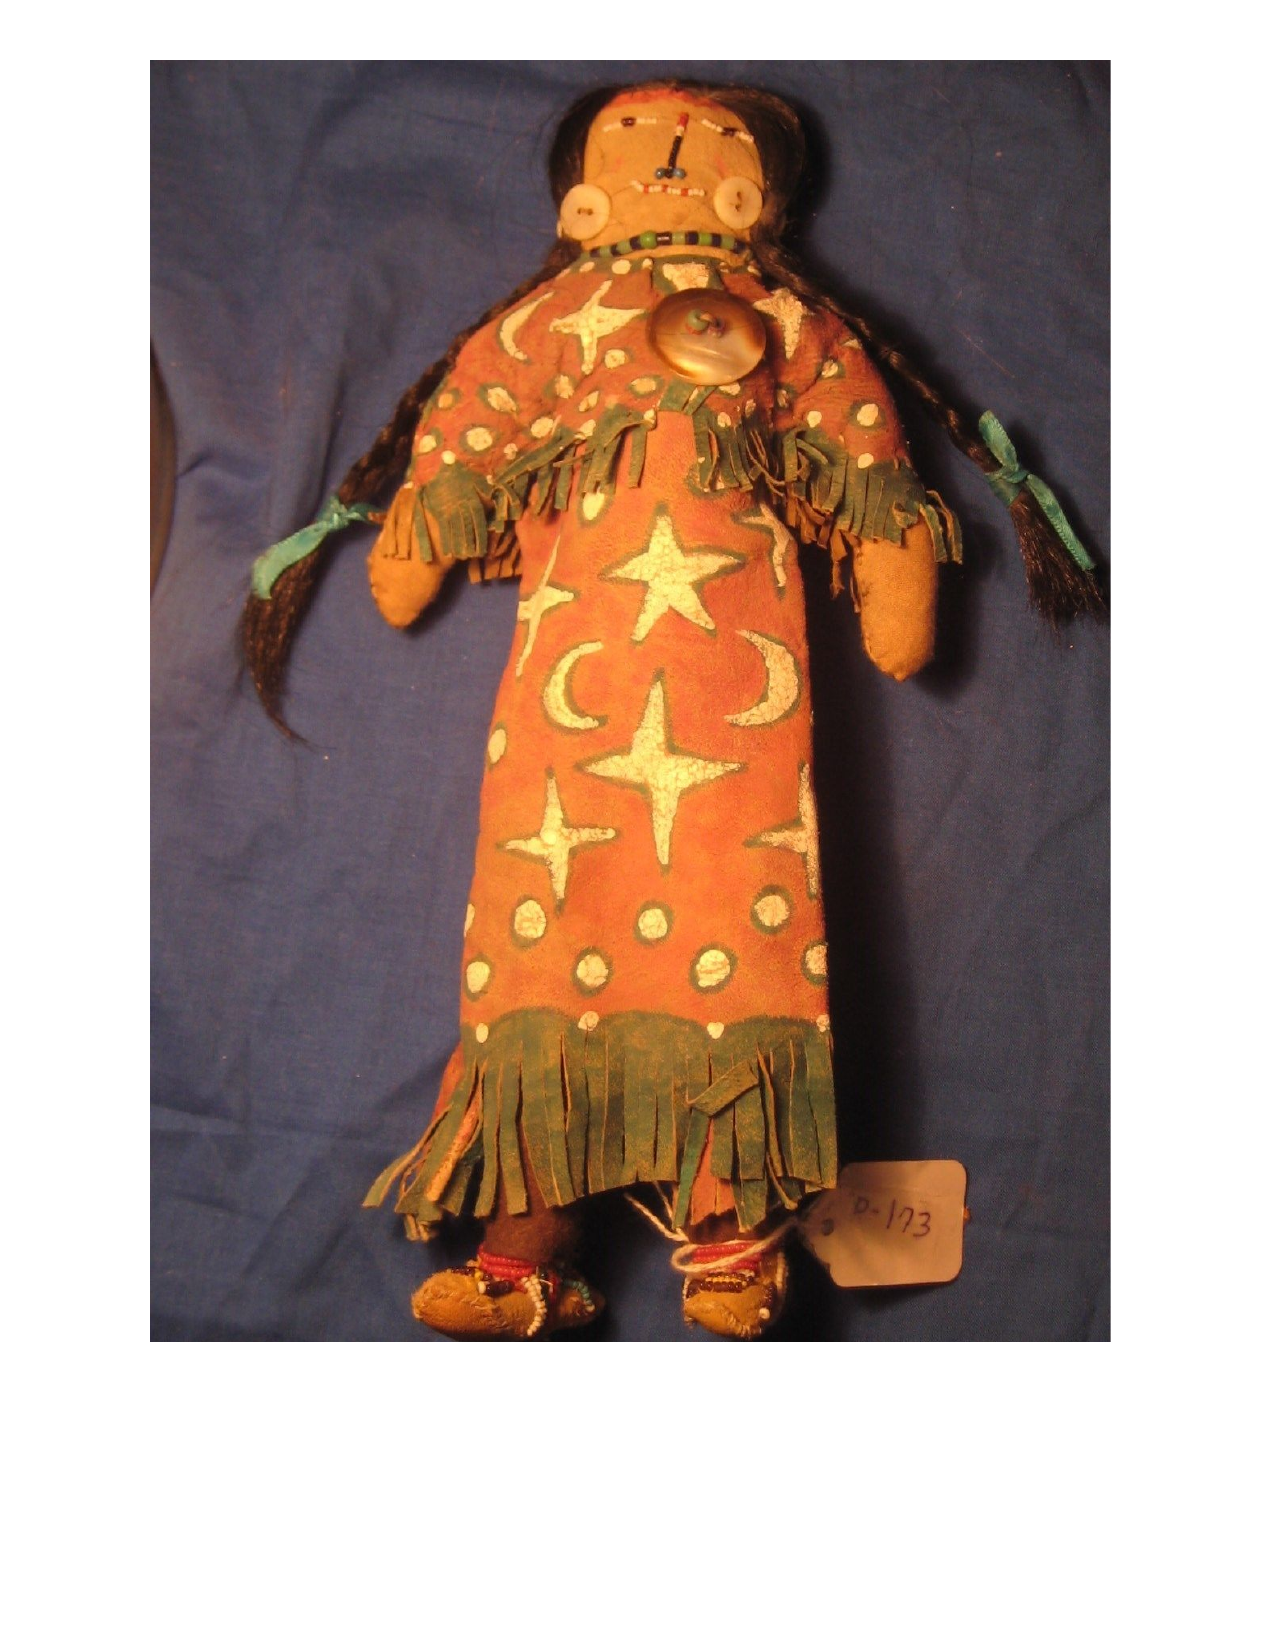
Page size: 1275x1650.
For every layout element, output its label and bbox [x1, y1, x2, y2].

picture [150, 60, 1111, 1342]
